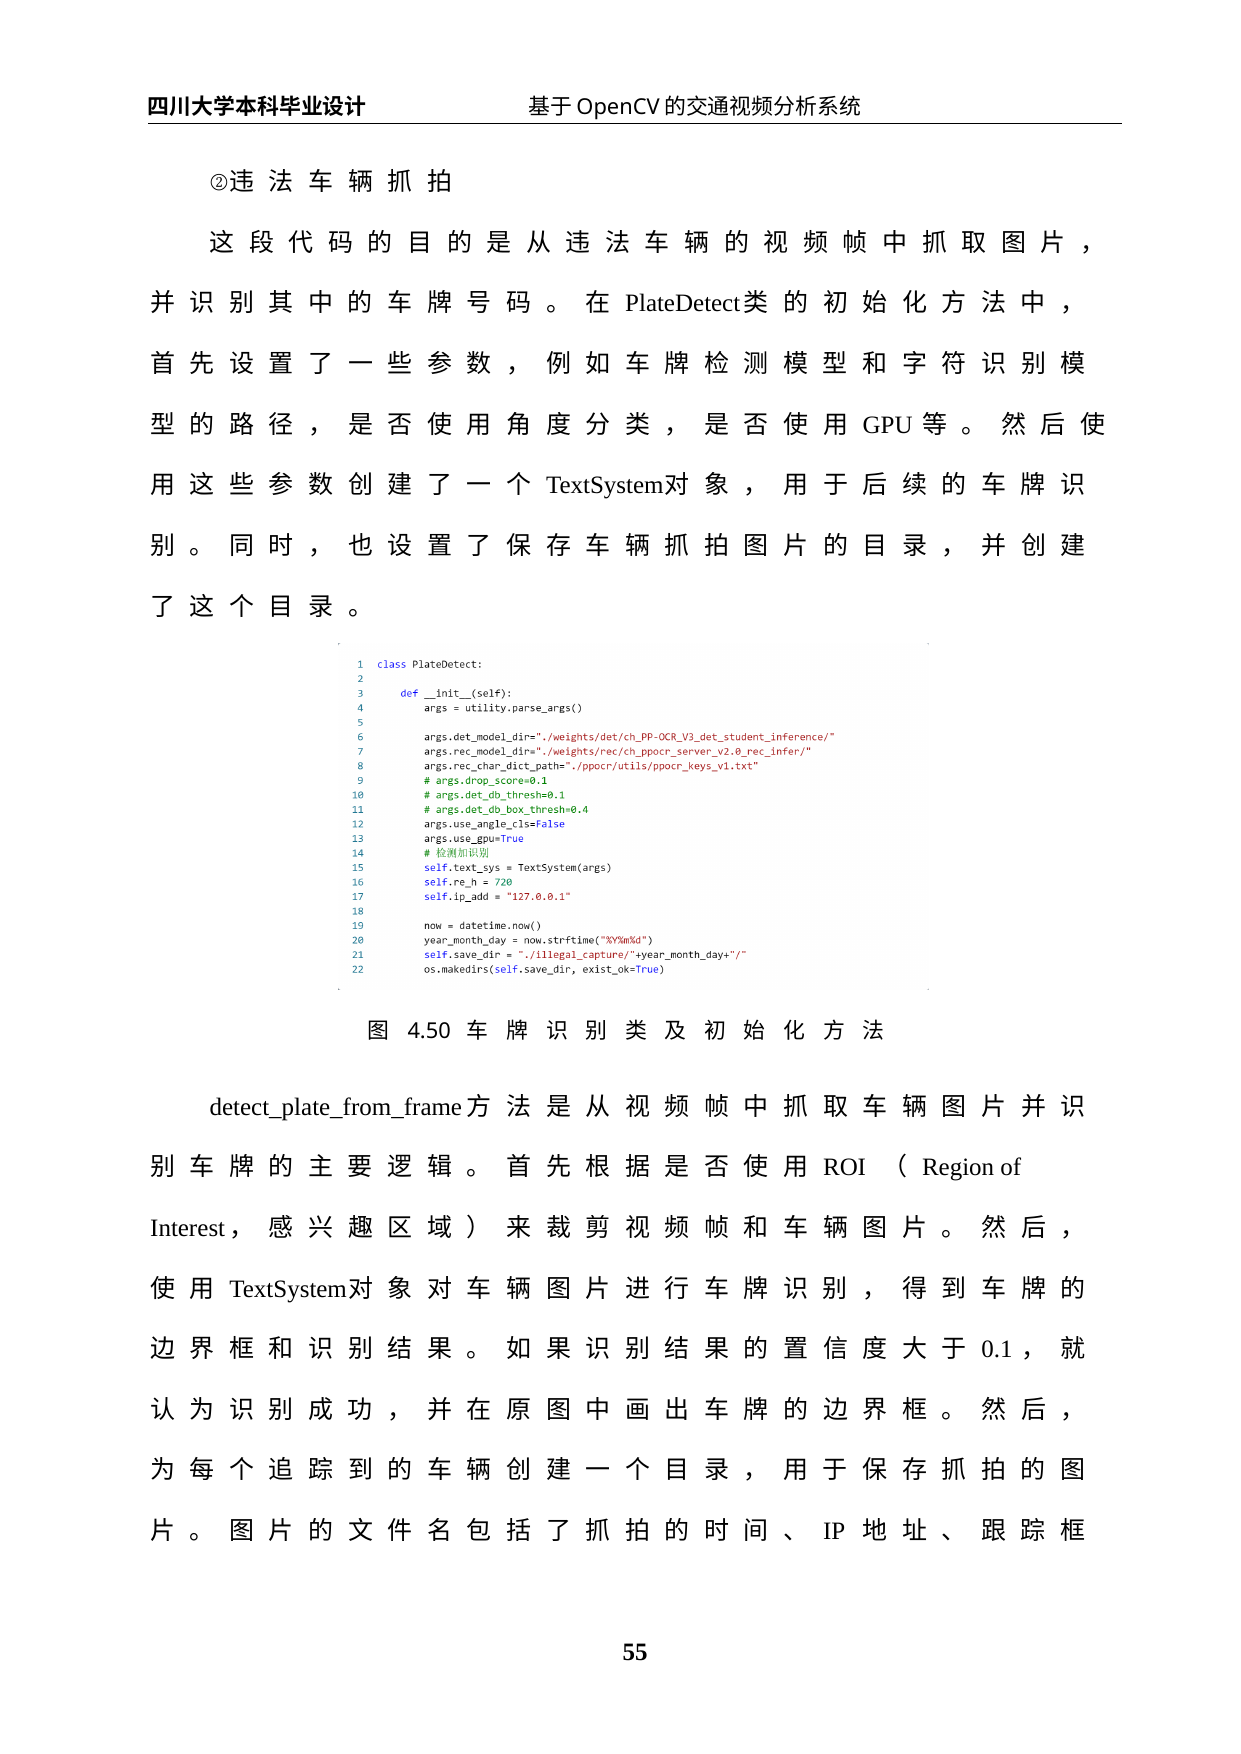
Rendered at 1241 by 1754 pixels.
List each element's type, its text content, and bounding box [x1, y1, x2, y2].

picture [338, 643, 929, 990]
text 图4.50 车牌识别类及初始化方法 [150, 998, 1120, 1059]
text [150, 1074, 1120, 1559]
text 这段代码的目的是从违法车辆的视频帧中抓取图片，并识别其中的车牌号码。在PlateDetect类的初始化方法中，首先设置了一些参数，例如车牌检测模型和字符识别模型的路径，是否使用角度分类，是否使用GPU等。然后使用这些参数创建了一个TextSystem对象，用于后续的车牌识别。同时，也设置了保存车辆抓拍图片的目录，并创建了这个目录。 [150, 210, 1120, 634]
text ②违法车辆抓拍 [150, 149, 1120, 210]
